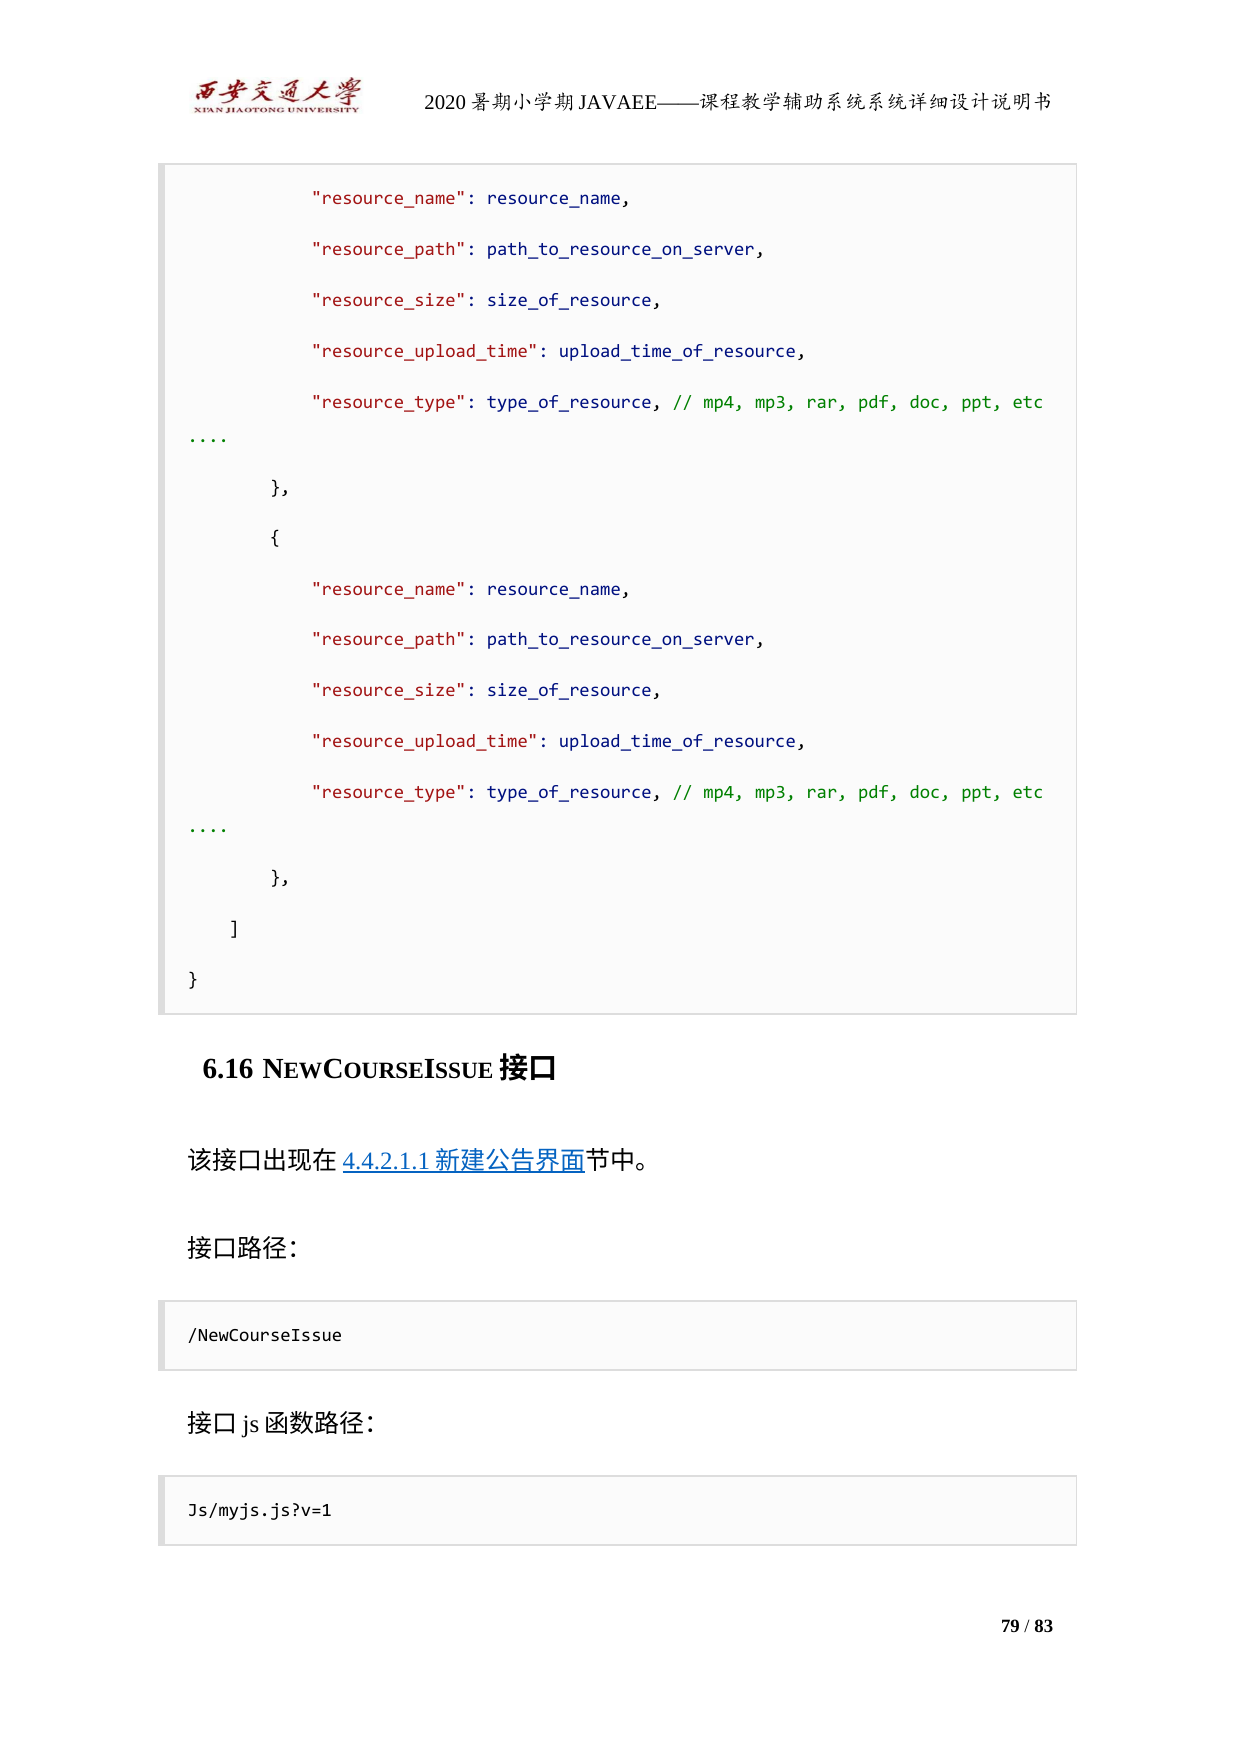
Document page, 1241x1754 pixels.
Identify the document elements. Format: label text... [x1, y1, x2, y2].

text "resource_path": path_to_resource_on_server, [165, 604, 1076, 655]
text 接口路径： [187, 1212, 1053, 1280]
picture [189, 77, 364, 114]
text } [165, 944, 1076, 1013]
text /NewCourseIssue [165, 1302, 1076, 1369]
text Js/myjs.js?v=1 [165, 1477, 1076, 1544]
text { [165, 503, 1076, 553]
text "resource_size": size_of_resource, [165, 265, 1076, 316]
text "resource_name": resource_name, [165, 165, 1076, 214]
text "resource_type": type_of_resource, // mp4, mp3, rar, pdf, doc, ppt, etc.... [165, 367, 1076, 452]
text "resource_name": resource_name, [165, 553, 1076, 604]
text 接口js函数路径： [187, 1388, 1053, 1456]
text "resource_type": type_of_resource, // mp4, mp3, rar, pdf, doc, ppt, etc.... [165, 757, 1076, 842]
text ] [165, 893, 1076, 944]
text "resource_path": path_to_resource_on_server, [165, 214, 1076, 265]
text }, [165, 452, 1076, 503]
text 该接口出现在4.4.2.1.1新建公告界面节中。 [187, 1125, 1053, 1193]
subtitle NewCourseIssue接口 [202, 1031, 1053, 1099]
text }, [165, 842, 1076, 893]
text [165, 316, 1076, 367]
text "resource_size": size_of_resource, [165, 655, 1076, 706]
text "resource_upload_time": upload_time_of_resource, [165, 706, 1076, 757]
